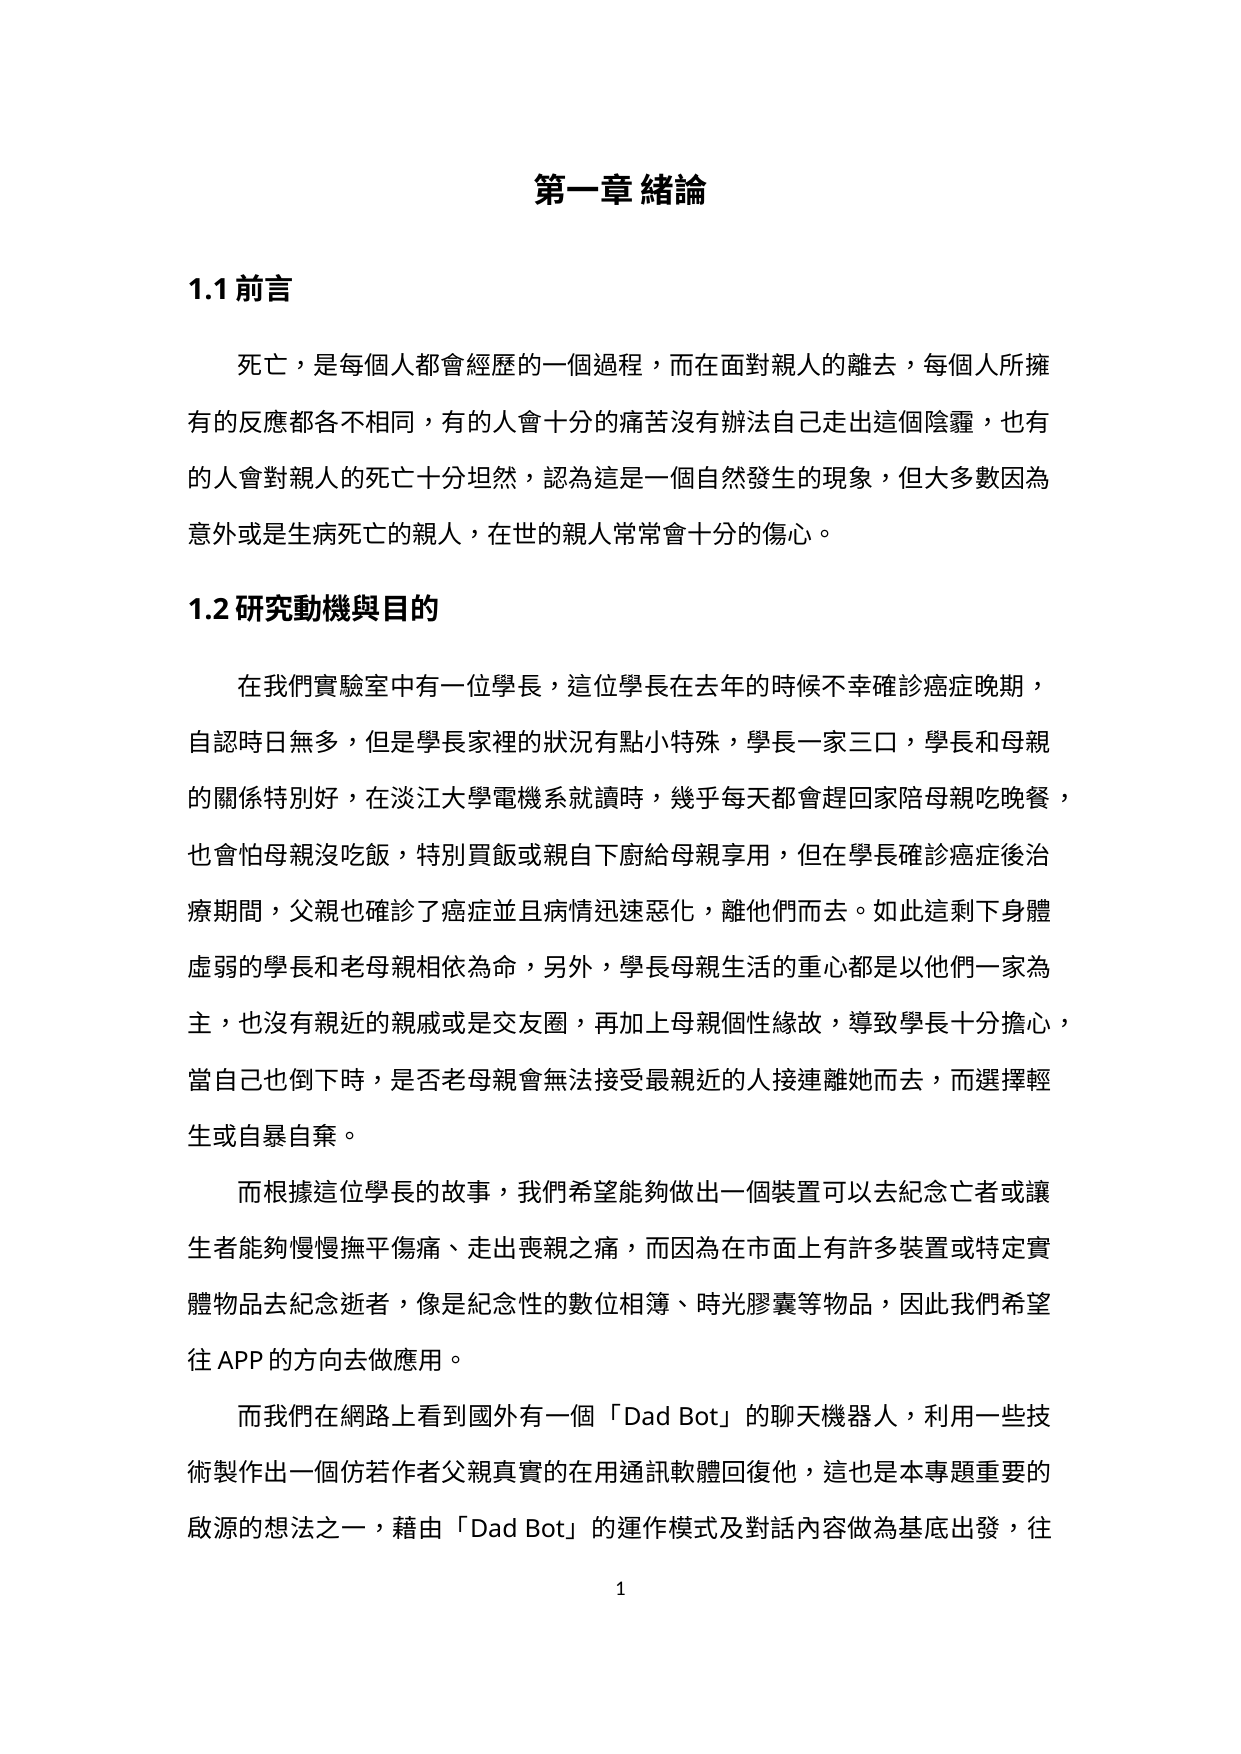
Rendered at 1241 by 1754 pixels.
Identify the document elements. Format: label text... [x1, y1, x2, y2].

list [187, 1396, 1053, 1546]
list 死亡，是每個人都會經歷的一個過程，而在面對親人的離去，每個人所擁有的反應都各不相同，有的人會十分的痛苦沒有辦法自己走出這個陰霾，也有的人會對親人的死亡十分坦然，認為這是一個自然發生的現象，但大多數因為意外或是生病死亡的親人，在世的親人常常會十分的傷心。 [187, 345, 1053, 551]
list 在我們實驗室中有一位學長，這位學長在去年的時候不幸確診癌症晚期，自認時日無多，但是學長家裡的狀況有點小特殊，學長一家三口，學長和母親的關係特別好，在淡江大學電機系就讀時，幾乎每天都會趕回家陪母親吃晚餐，也會怕母親沒吃飯，特別買飯或親自下廚給母親享用，但在學長確診癌症後治療期間，父親也確診了癌症並且病情迅速惡化，離他們而去。如此這剩下身體虛弱的學長和老母親相依為命，另外，學長母親生活的重心都是以他們一家為主，也沒有親近的親戚或是交友圈，再加上母親個性緣故，導致學長十分擔心，當自己也倒下時，是否老母親會無法接受最親近的人接連離她而去，而選擇輕生或自暴自棄。 [187, 666, 1053, 1153]
list 而根據這位學長的故事，我們希望能夠做出一個裝置可以去紀念亡者或讓生者能夠慢慢撫平傷痛、走出喪親之痛，而因為在市面上有許多裝置或特定實體物品去紀念逝者，像是紀念性的數位相簿、時光膠囊等物品，因此我們希望往APP的方向去做應用。 [187, 1171, 1053, 1378]
list 1.2研究動機與目的 [187, 569, 1053, 644]
text 第一章 緒論 [187, 150, 1053, 225]
list 1.1前言 [187, 249, 1053, 324]
